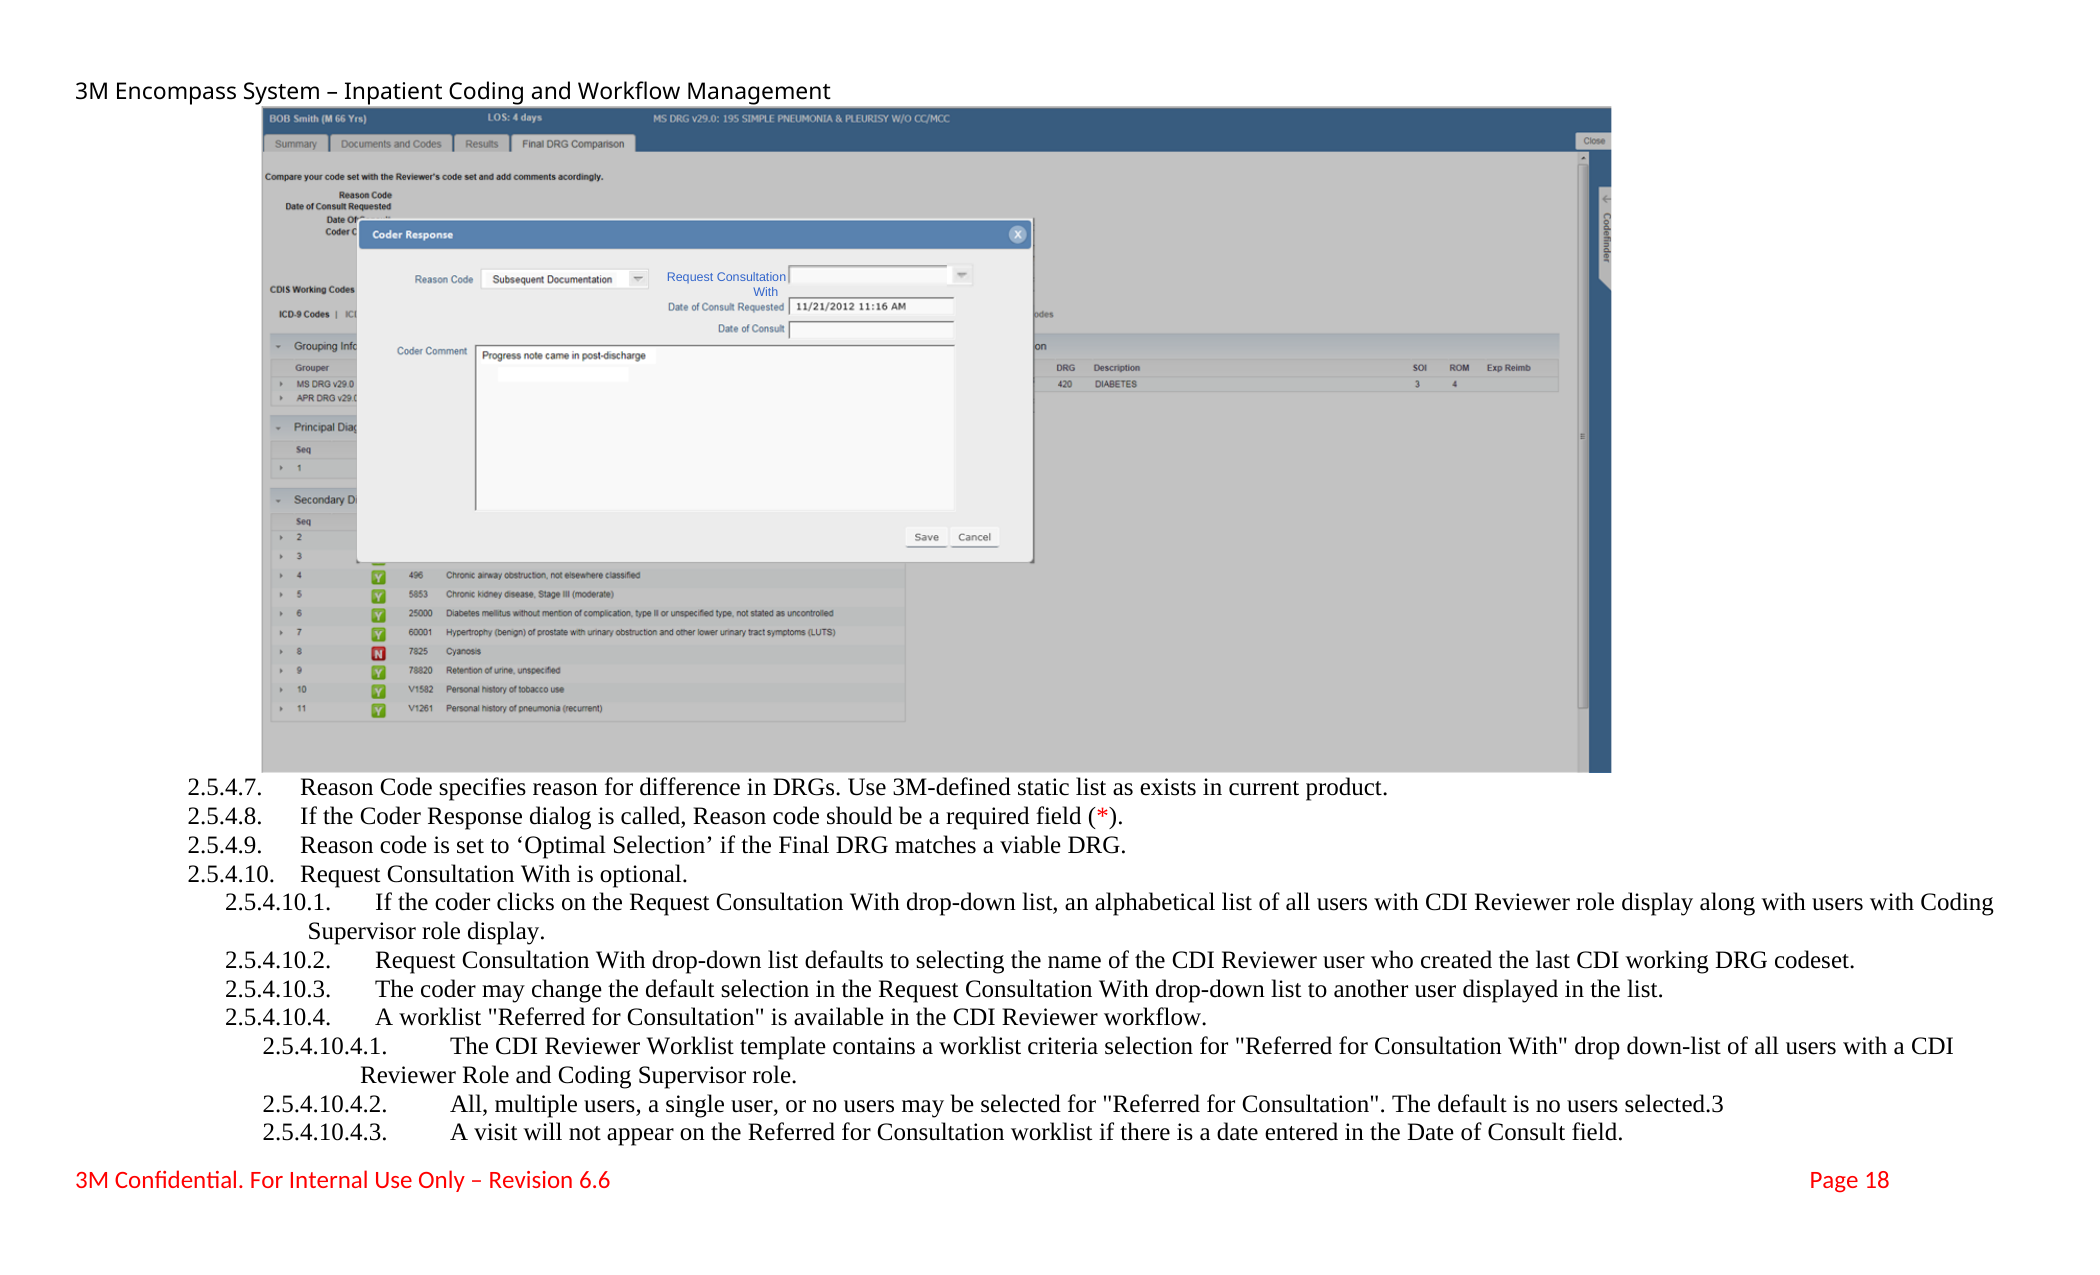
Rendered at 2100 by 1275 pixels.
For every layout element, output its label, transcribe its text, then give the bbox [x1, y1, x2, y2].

list A worklist "Referred for Consultation" is available in the CDI Reviewer workflow. [225, 1002, 2025, 1031]
list All, multiple users, a single user, or no users may be selected for "Referred for Consultation". The default is no users selected.3 [262, 1089, 2025, 1117]
list A visit will not appear on the Referred for Consultation worklist if there is a date entered in the Date of Consult field. [262, 1117, 2025, 1146]
list Request Consultation With drop-down list defaults to selecting the name of the CDI Reviewer user who created the last CDI working DRG codeset. [225, 945, 2025, 974]
list Reason code is set to ‘Optimal Selection’ if the Final DRG matches a viable DRG. [187, 830, 2025, 859]
list If the coder clicks on the Request Consultation With drop-down list, an alphabetical list of all users with CDI Reviewer role display along with users with Coding Supervisor role display. [225, 887, 2025, 945]
list Reason Code specifies reason for difference in DRGs. Use 3M-defined static list as exists in current product. [187, 772, 2025, 801]
list Request Consultation With is optional. [187, 859, 2025, 887]
list The CDI Reviewer Worklist template contains a worklist criteria selection for "Referred for Consultation With" drop down-list of all users with a CDI Reviewer Role and Coding Supervisor role. [262, 1031, 2025, 1089]
picture [261, 106, 1612, 773]
list The coder may change the default selection in the Request Consultation With drop-down list to another user displayed in the list. [225, 974, 2025, 1002]
list If the Coder Response dialog is called, Reason code should be a required field (*). [187, 801, 2025, 830]
